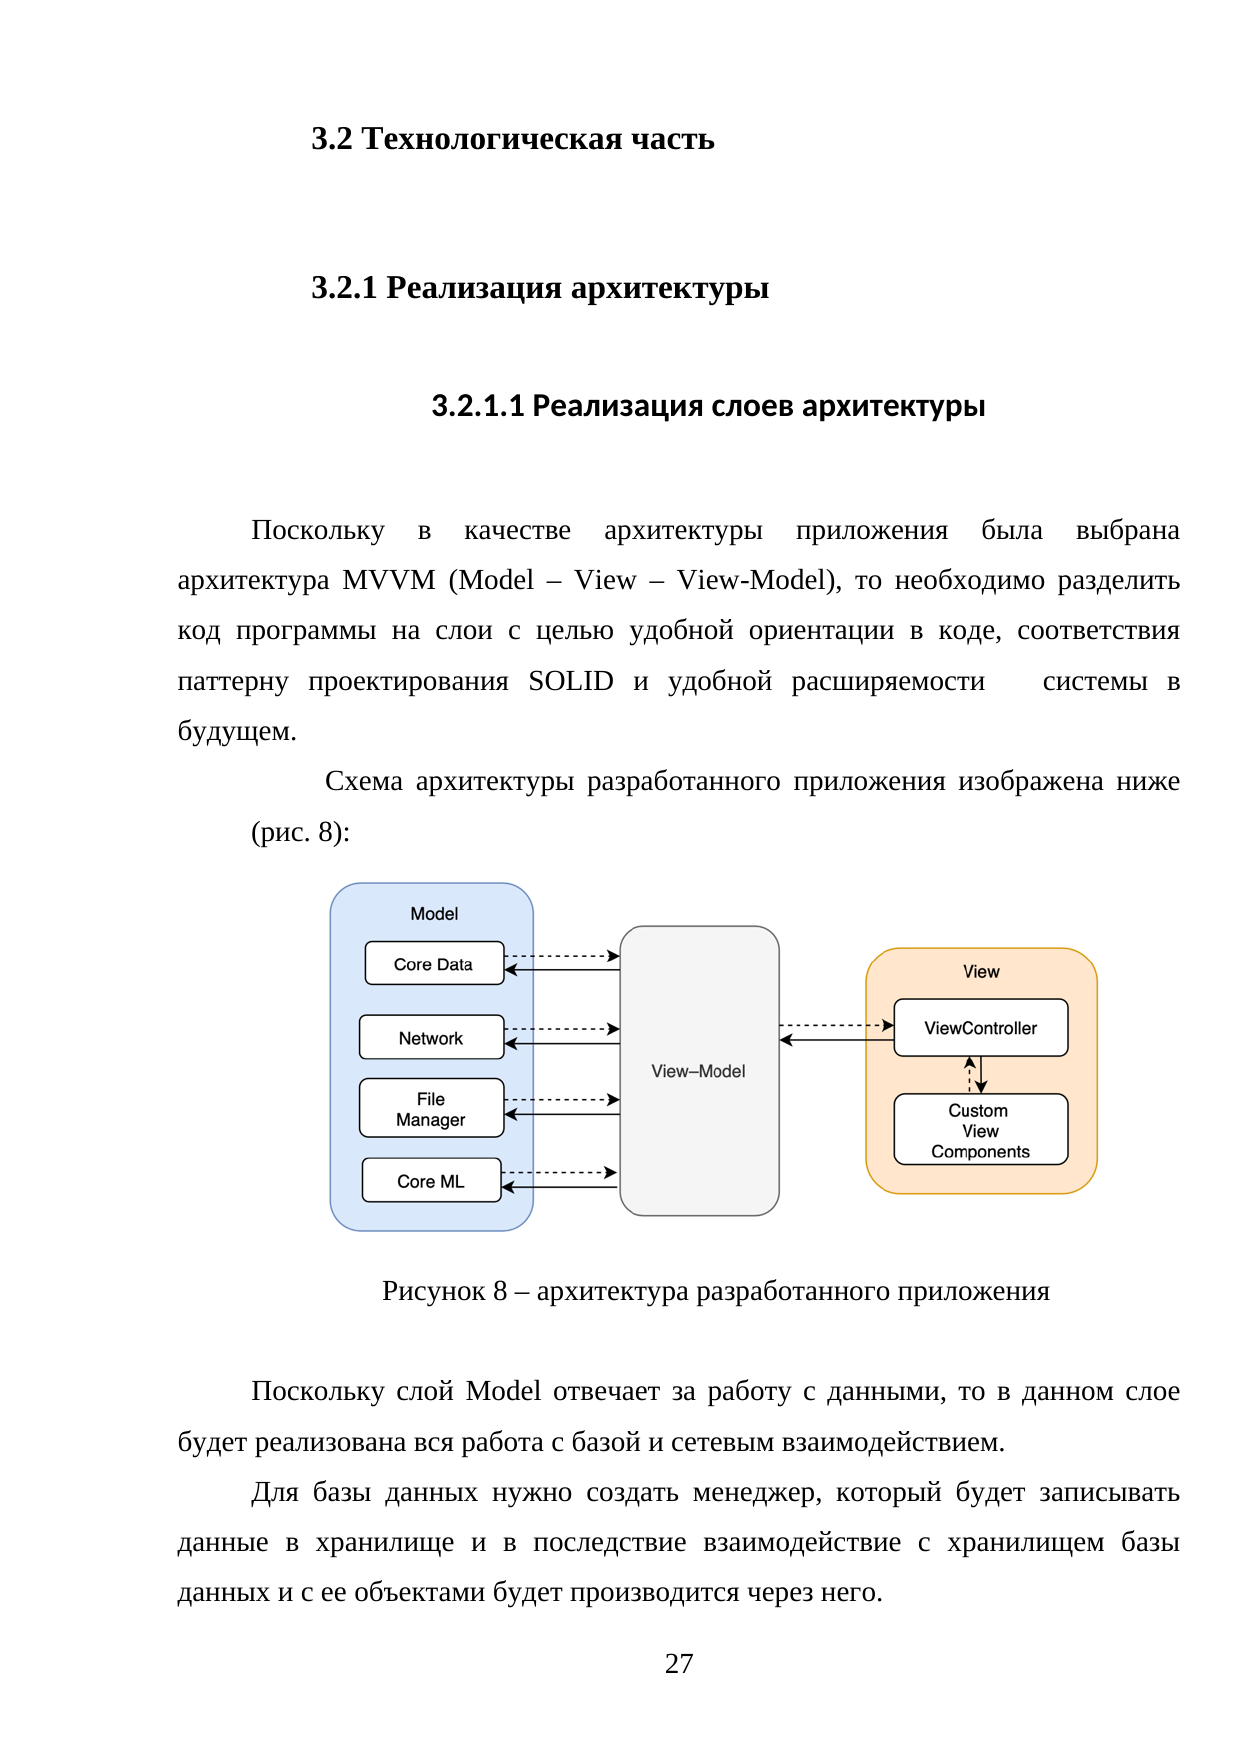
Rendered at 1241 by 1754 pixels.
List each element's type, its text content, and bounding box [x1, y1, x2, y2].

text Рисунок 8 – архитектура разработанного приложения [177, 1273, 1181, 1306]
text Для базы данных нужно создать менеджер, который будет записывать данные в хранилище и в последствие взаимодействие с хранилищем базы данных и с ее объектами будет производится через него. [177, 1474, 1181, 1608]
subtitle Реализация архитектуры [236, 268, 1181, 306]
picture [298, 864, 1134, 1256]
subtitle Технологическая часть [236, 118, 1181, 156]
text Схема архитектуры разработанного приложения изображена ниже (рис. 8): [251, 763, 1181, 847]
subtitle 3.2.1.1 Реализация слоев архитектуры [236, 384, 1181, 424]
text Поскольку слой Model отвечает за работу с данными, то в данном слое будет реализована вся работа с базой и сетевым взаимодействием. [177, 1373, 1181, 1457]
text Поскольку в качестве архитектуры приложения была выбрана архитектура MVVM (Model – View – View-Model), то необходимо разделить код программы на слои с целью удобной ориентации в коде, соответствия паттерну проектирования SOLID и удобной расширяемости системы в будущем. [177, 512, 1181, 747]
